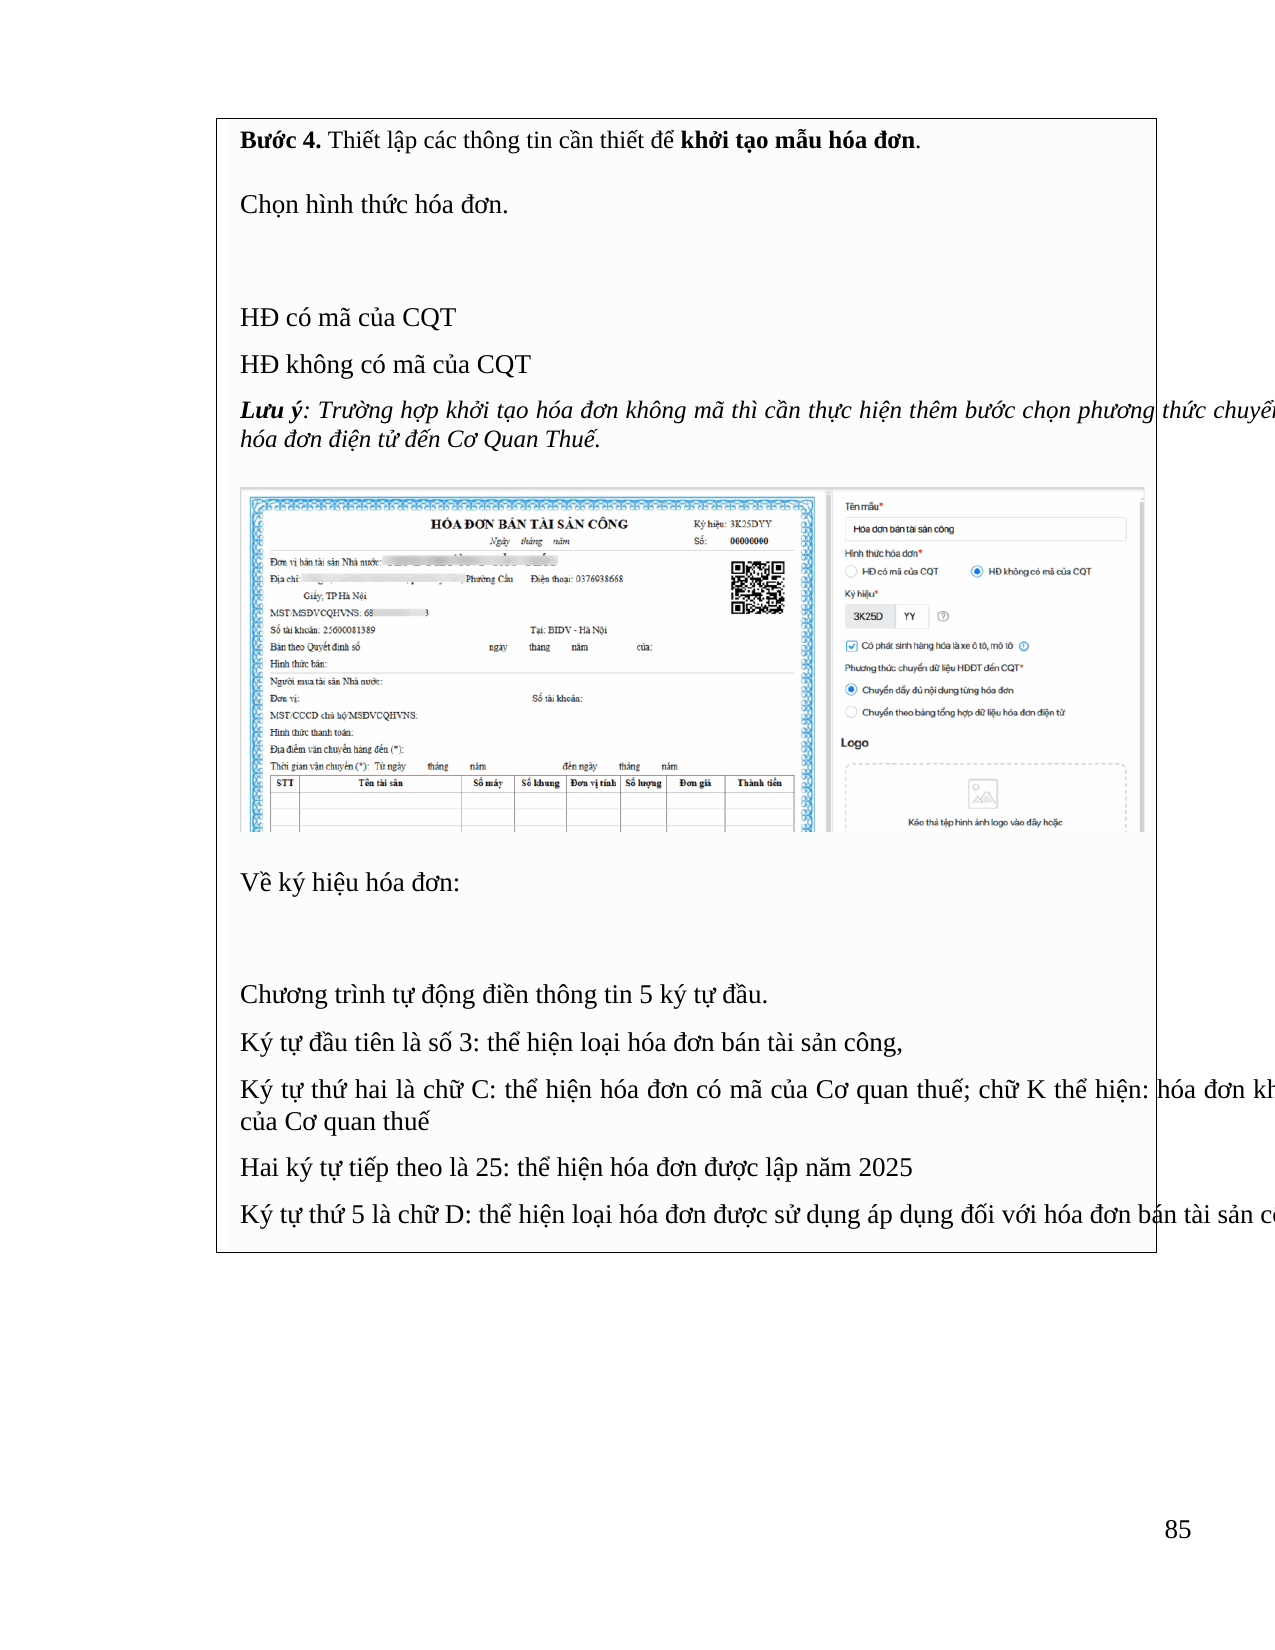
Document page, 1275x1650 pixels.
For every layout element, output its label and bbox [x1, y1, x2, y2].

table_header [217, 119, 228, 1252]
picture [240, 487, 1145, 832]
